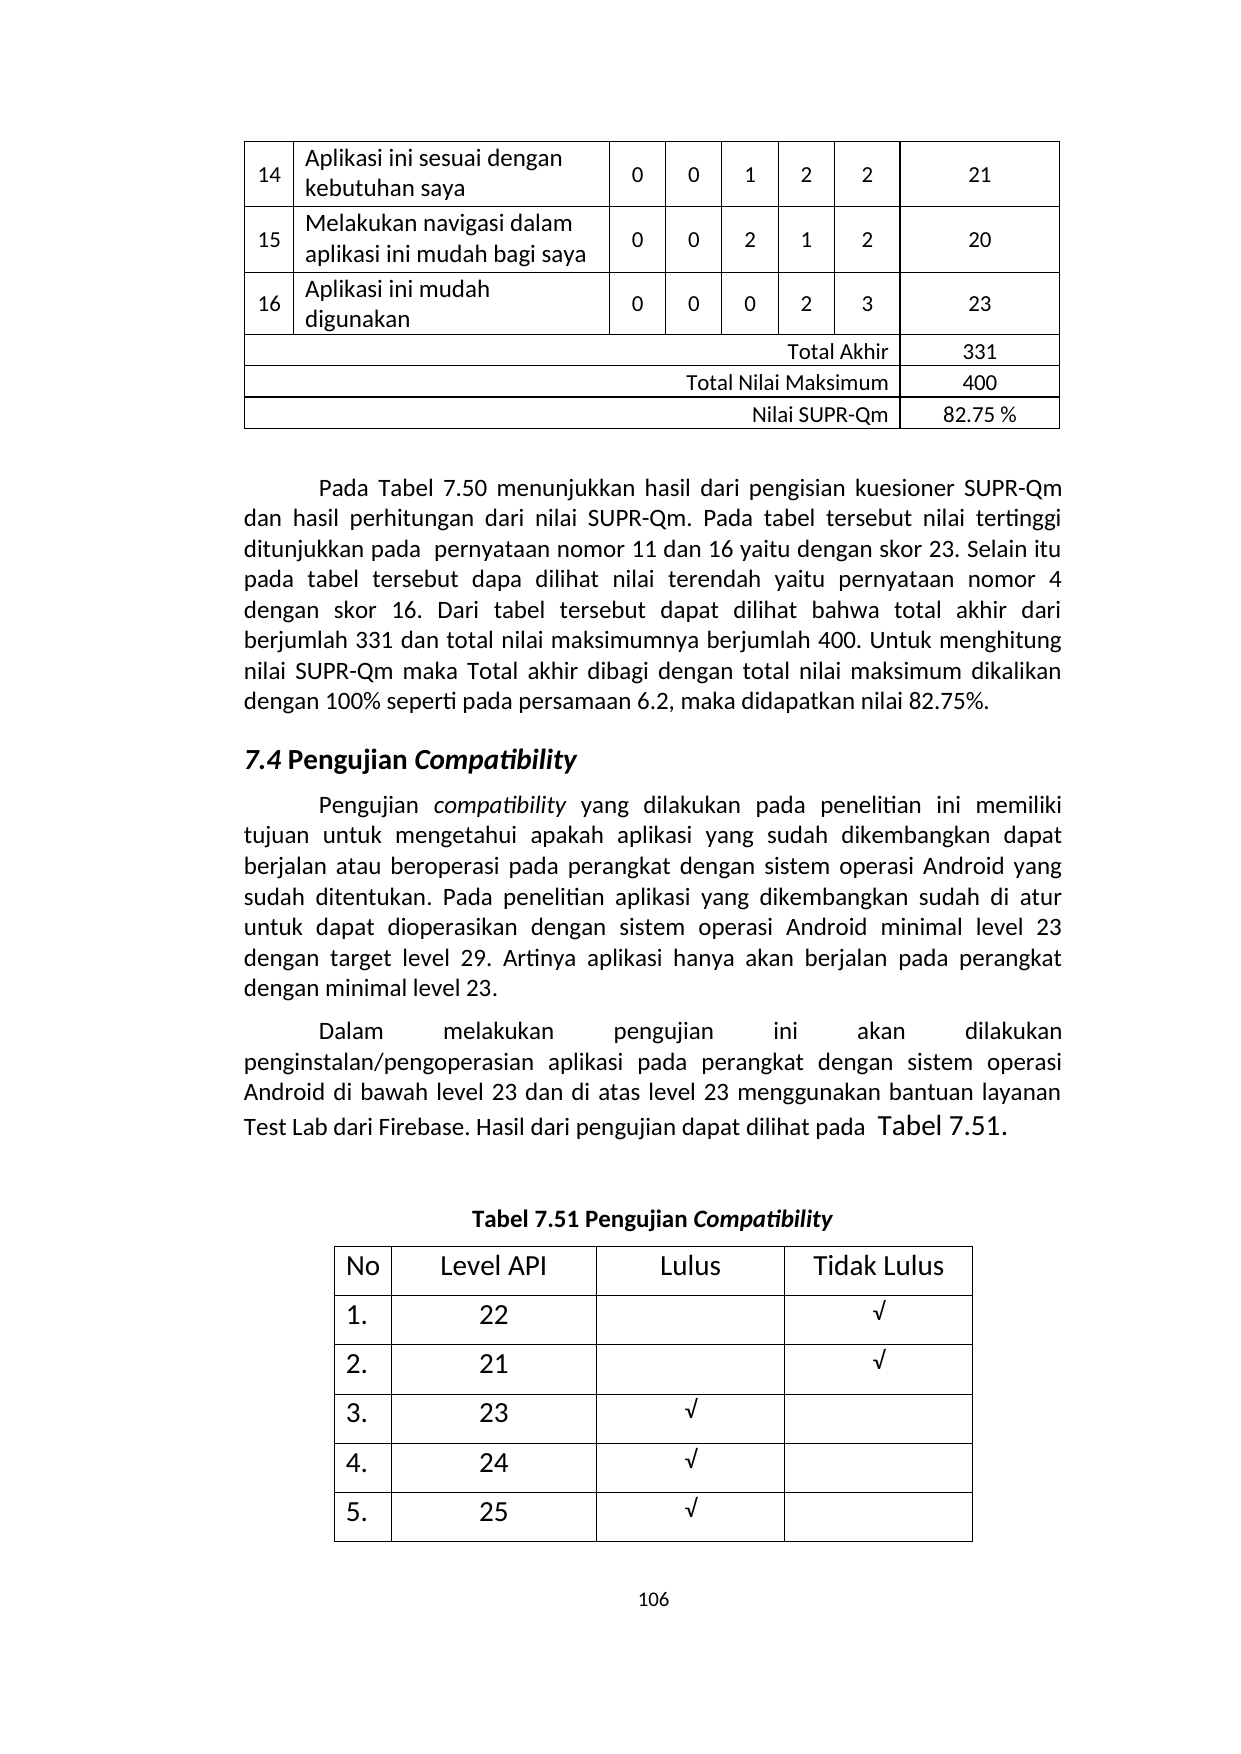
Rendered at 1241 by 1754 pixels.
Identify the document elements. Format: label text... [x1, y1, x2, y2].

table_cell 0 [666, 142, 721, 206]
table_cell [597, 1345, 784, 1393]
table_cell 0 [666, 207, 721, 272]
table_cell √ [785, 1296, 972, 1344]
table_cell 23 [392, 1395, 596, 1443]
table_cell √ [597, 1395, 784, 1443]
table_cell √ [785, 1345, 972, 1393]
table_cell √ [597, 1493, 784, 1541]
table_cell 22 [392, 1296, 596, 1344]
table_cell Aplikasi ini mudah digunakan [294, 273, 609, 334]
table_header Level API [392, 1247, 596, 1295]
table_cell √ [597, 1444, 784, 1492]
table_cell 400 [901, 366, 1059, 396]
table_cell 0 [610, 273, 665, 334]
table_cell 2 [835, 142, 899, 206]
table_cell 82.75 % [901, 398, 1059, 428]
table_cell 4. [335, 1444, 391, 1492]
table_cell 1. [335, 1296, 391, 1344]
table_cell 25 [392, 1493, 596, 1541]
table_cell 2 [835, 207, 899, 272]
table_cell [785, 1493, 972, 1541]
table_cell 3 [835, 273, 899, 334]
table_cell [597, 1296, 784, 1344]
table_cell [785, 1444, 972, 1492]
table_header Lulus [597, 1247, 784, 1295]
table_cell 2 [722, 207, 778, 272]
table_cell Total Nilai Maksimum [245, 366, 899, 396]
table_cell 5. [335, 1493, 391, 1541]
table_cell 0 [666, 273, 721, 334]
table_cell Aplikasi ini sesuai dengan kebutuhan saya [294, 142, 609, 206]
table_cell 2. [335, 1345, 391, 1393]
table_cell 1 [779, 207, 834, 272]
table_cell 16 [245, 273, 293, 334]
text Pengujian compatibility yang dilakukan pada penelitian ini memiliki tujuan untuk mengetahui apakah aplikasi yang sudah dikembangkan dapat berjalan atau beroperasi pada perangkat dengan sistem operasi Android yang sudah ditentukan. Pada penelitian aplikasi yang dikembangkan sudah di atur untuk dapat dioperasikan dengan sistem operasi Android minimal level 23 dengan target level 29. Artinya aplikasi hanya akan berjalan pada perangkat dengan minimal level 23. [244, 789, 1063, 1003]
table_cell 21 [392, 1345, 596, 1393]
table_cell 23 [901, 273, 1059, 334]
table_cell 3. [335, 1395, 391, 1443]
table_cell [785, 1395, 972, 1443]
table_cell Nilai SUPR-Qm [245, 398, 899, 428]
table_cell 15 [245, 207, 293, 272]
table_cell 0 [610, 142, 665, 206]
table_cell Melakukan navigasi dalam aplikasi ini mudah bagi saya [294, 207, 609, 272]
table_cell 14 [245, 142, 293, 206]
table_cell 1 [722, 142, 778, 206]
table_cell 20 [901, 207, 1059, 272]
table_cell 21 [901, 142, 1059, 206]
table_cell 331 [901, 335, 1059, 365]
table_header Tidak Lulus [785, 1247, 972, 1295]
table_cell 0 [610, 207, 665, 272]
table_cell 24 [392, 1444, 596, 1492]
table_header No [335, 1247, 391, 1295]
subtitle Pengujian Compatibility [244, 741, 1063, 777]
table_cell 2 [779, 142, 834, 206]
table_cell 0 [722, 273, 778, 334]
table_cell Total Akhir [245, 335, 899, 365]
table_cell 2 [779, 273, 834, 334]
